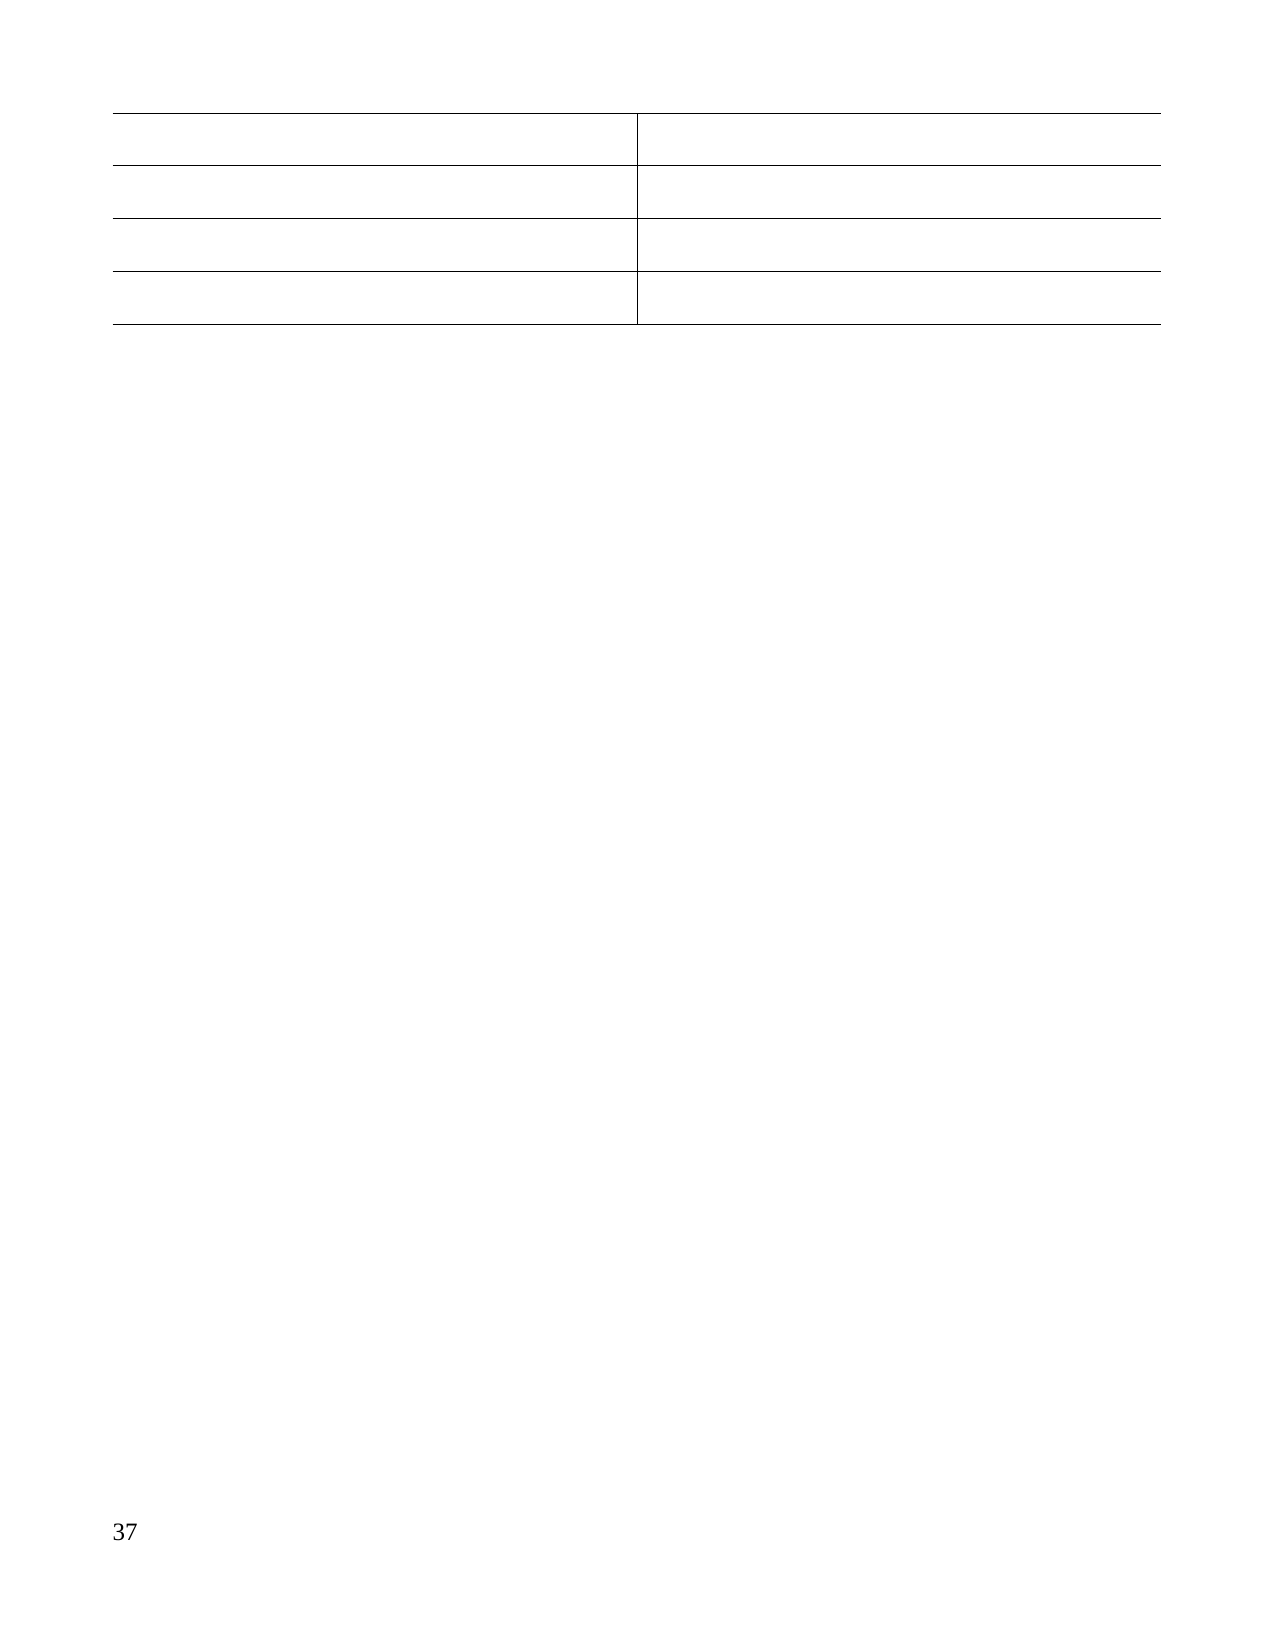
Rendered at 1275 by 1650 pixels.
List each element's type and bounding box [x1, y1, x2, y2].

table_cell [113, 166, 637, 218]
table_cell [113, 114, 637, 165]
table_cell [638, 219, 1161, 271]
table_cell [638, 272, 1161, 324]
table_cell [113, 219, 637, 271]
table_cell [638, 166, 1161, 218]
table_cell [113, 272, 637, 324]
table_cell [638, 114, 1161, 165]
